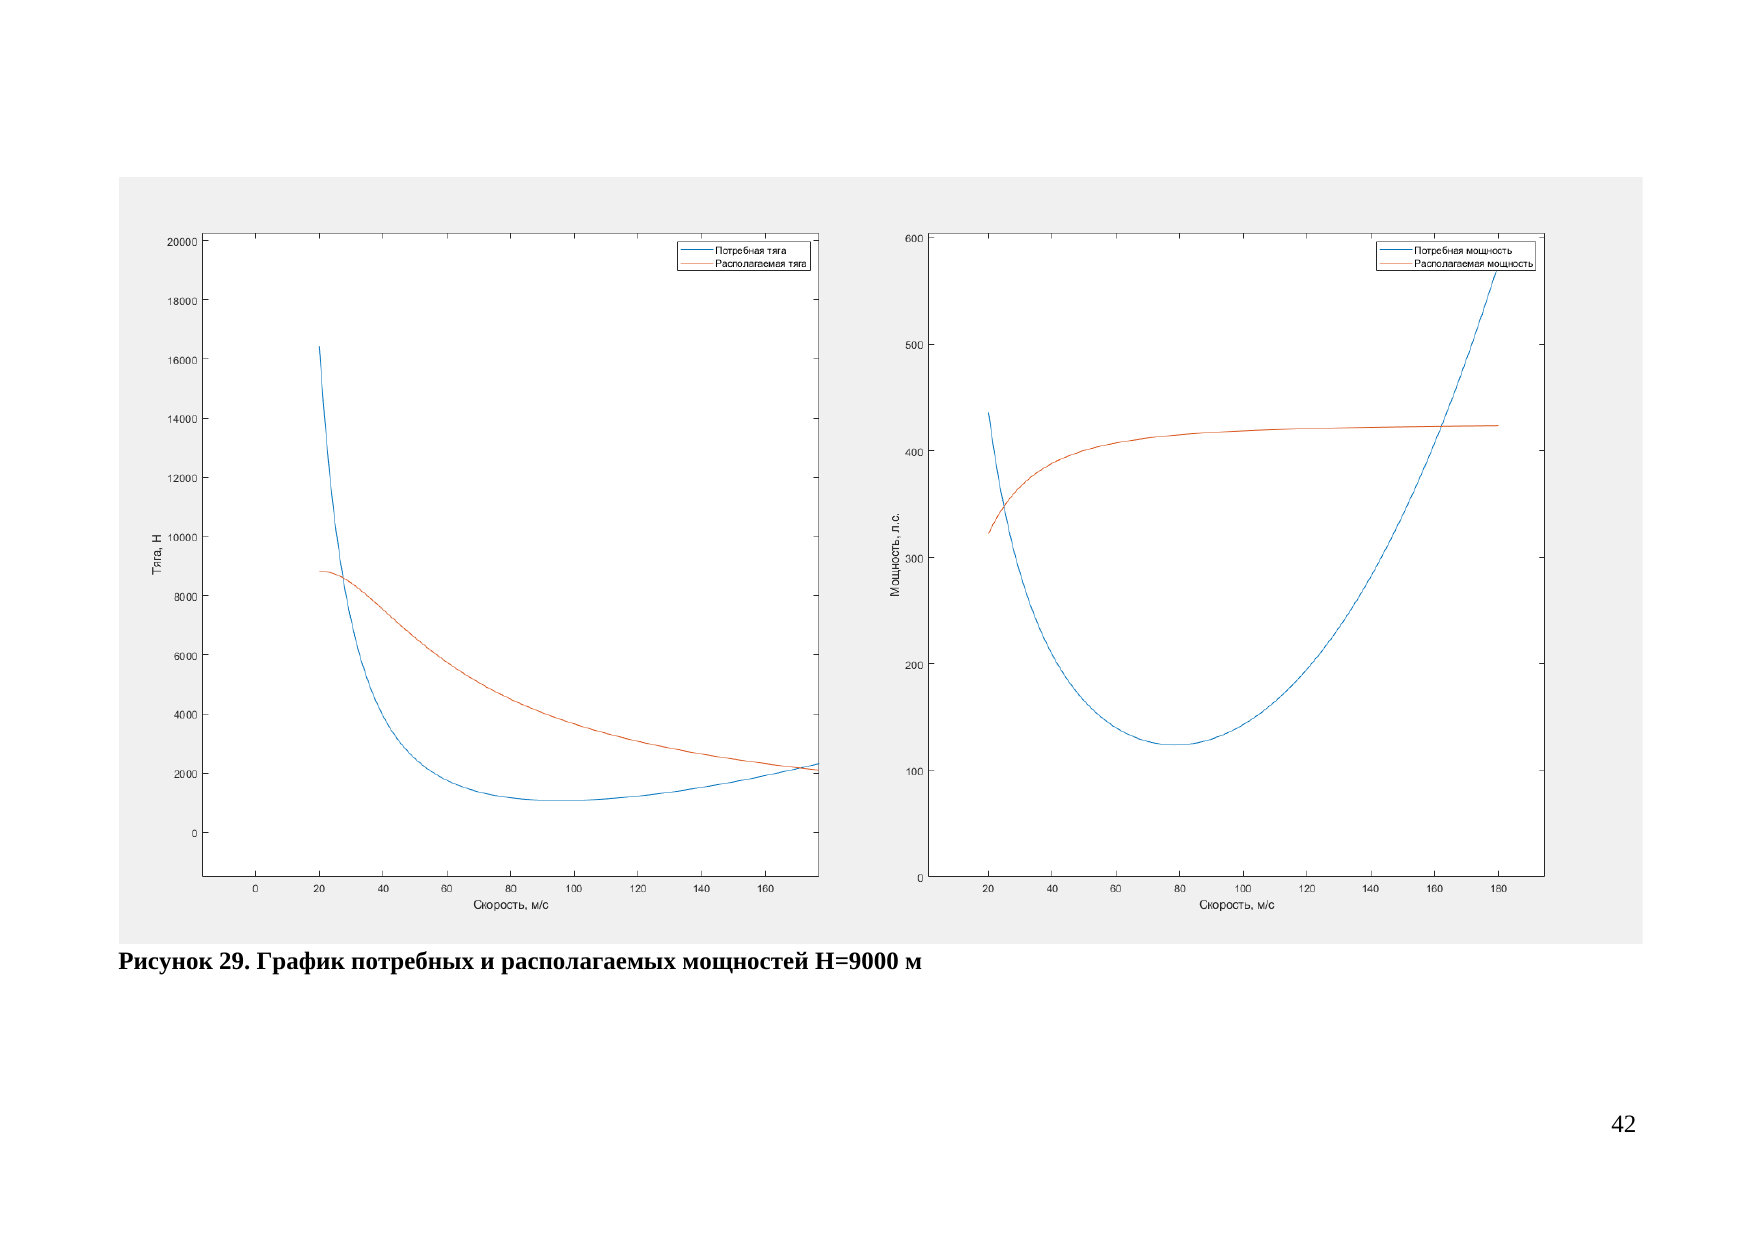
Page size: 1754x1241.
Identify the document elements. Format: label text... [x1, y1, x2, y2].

text Рисунок 29. График потребных и располагаемых мощностей H=9000 м [118, 946, 1636, 974]
picture [119, 177, 1643, 944]
